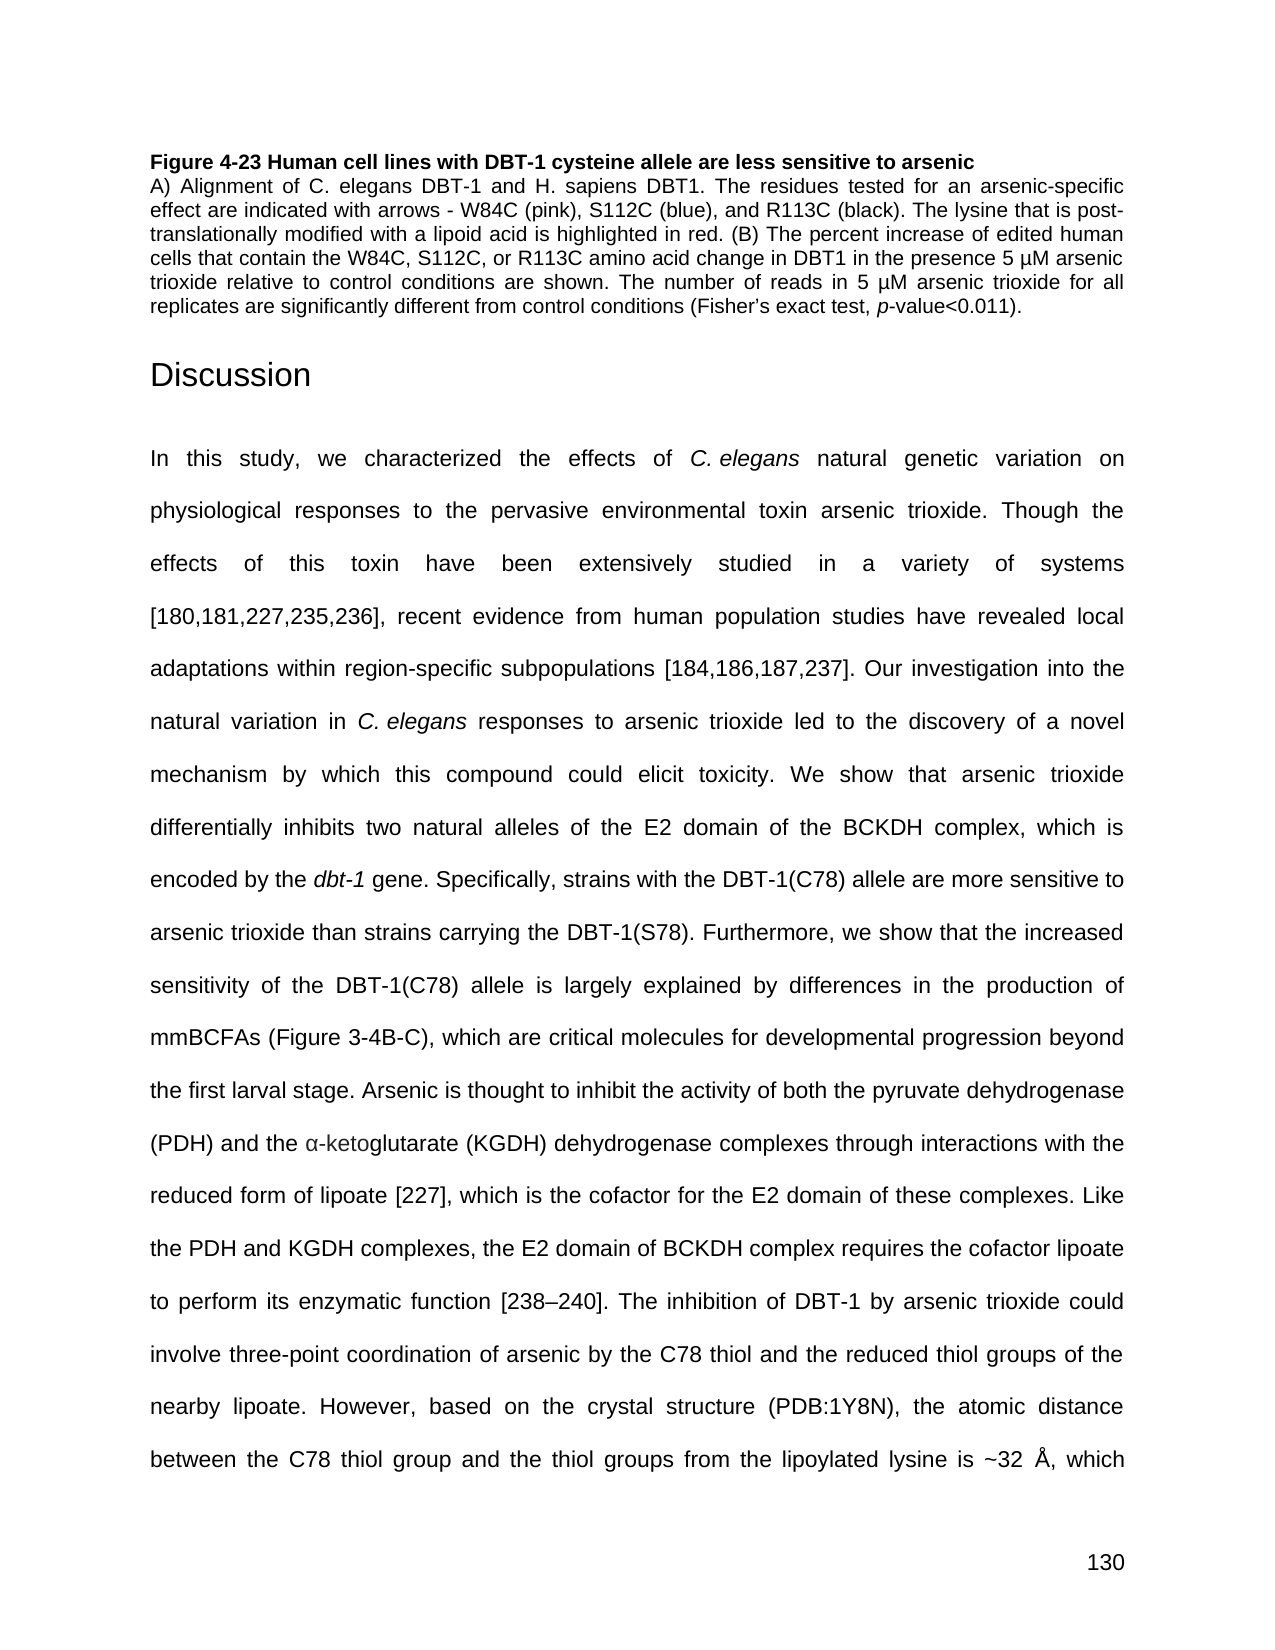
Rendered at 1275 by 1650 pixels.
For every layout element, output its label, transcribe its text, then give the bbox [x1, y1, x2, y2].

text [150, 444, 1125, 1472]
subtitle Discussion [150, 355, 1125, 394]
text A) Alignment of C. elegans DBT-1 and H. sapiens DBT1. The residues tested for an arsenic-specific effect are indicated with arrows - W84C (pink), S112C (blue), and R113C (black). The lysine that is post-translationally modified with a lipoid acid is highlighted in red. (B) The percent increase of edited human cells that contain the W84C, S112C, or R113C amino acid change in DBT1 in the presence 5 µM arsenic trioxide relative to control conditions are shown. The number of reads in 5 µM arsenic trioxide for all replicates are significantly different from control conditions (Fisher’s exact test, p-value<0.011). [150, 174, 1125, 318]
